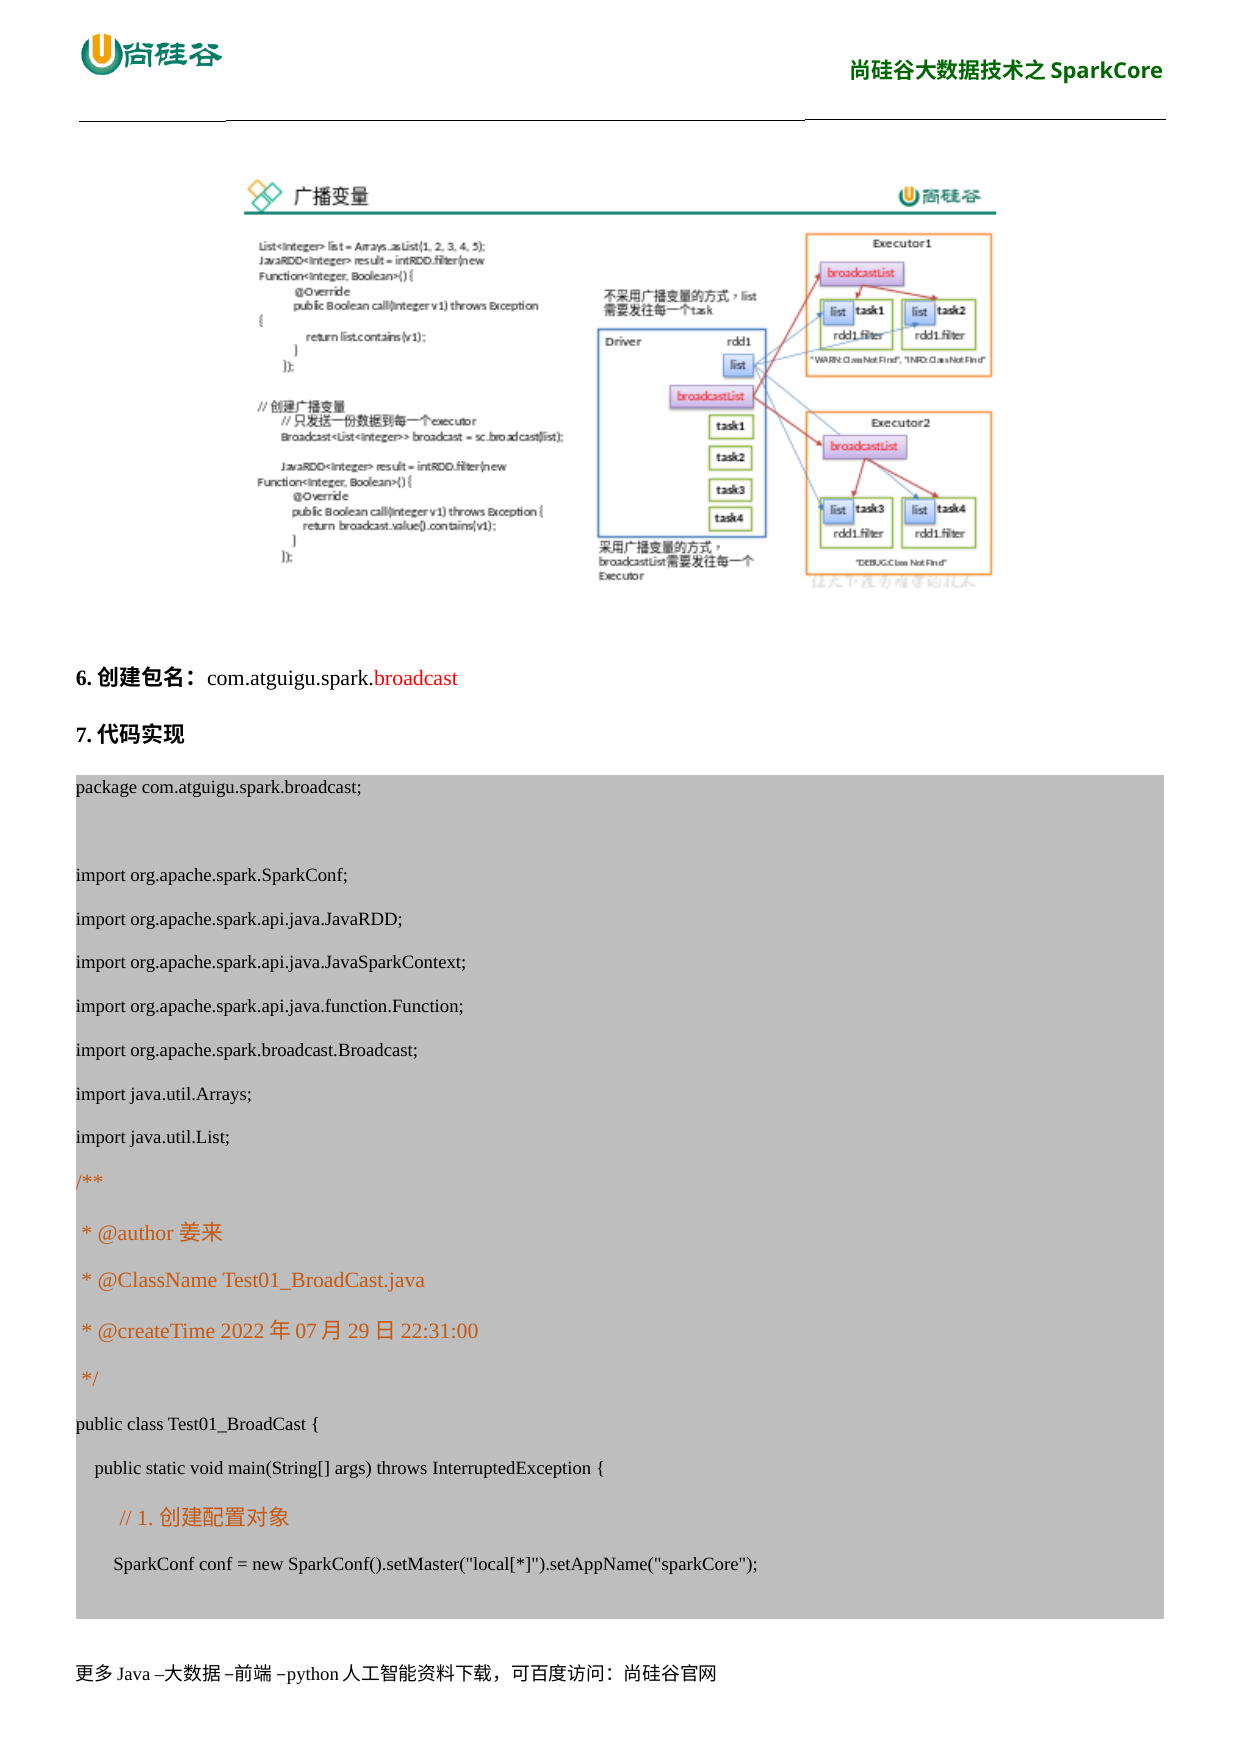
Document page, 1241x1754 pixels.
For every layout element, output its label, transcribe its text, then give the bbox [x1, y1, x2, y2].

text import org.apache.spark.api.java.JavaRDD; [76, 906, 1164, 929]
text import org.apache.spark.api.java.function.Function; [76, 994, 1164, 1017]
text import org.apache.spark.api.java.JavaSparkContext; [76, 950, 1164, 973]
text public class Test01_BroadCast { [76, 1412, 1164, 1435]
text 7. 代码实现 [76, 717, 1164, 749]
text */ [76, 1366, 1164, 1391]
text // 1. 创建配置对象 [76, 1499, 1164, 1531]
text /** [76, 1169, 1164, 1194]
text SparkConf conf = new SparkConf().setMaster("local[*]").setAppName("sparkCore"); [76, 1552, 1164, 1575]
text import java.util.Arrays; [76, 1081, 1164, 1104]
text public static void main(String[] args) throws InterruptedException { [76, 1456, 1164, 1479]
text package com.atguigu.spark.broadcast; [76, 775, 1164, 798]
text * @ClassName Test01_BroadCast.java [76, 1267, 1164, 1293]
text import org.apache.spark.SparkConf; [76, 863, 1164, 886]
text * @author 姜来 [76, 1215, 1164, 1247]
text import org.apache.spark.broadcast.Broadcast; [76, 1038, 1164, 1061]
text * @createTime 2022年07月29日 22:31:00 [76, 1313, 1164, 1345]
text import java.util.List; [76, 1125, 1164, 1148]
text 6. 创建包名：com.atguigu.spark.broadcast [76, 659, 1164, 692]
